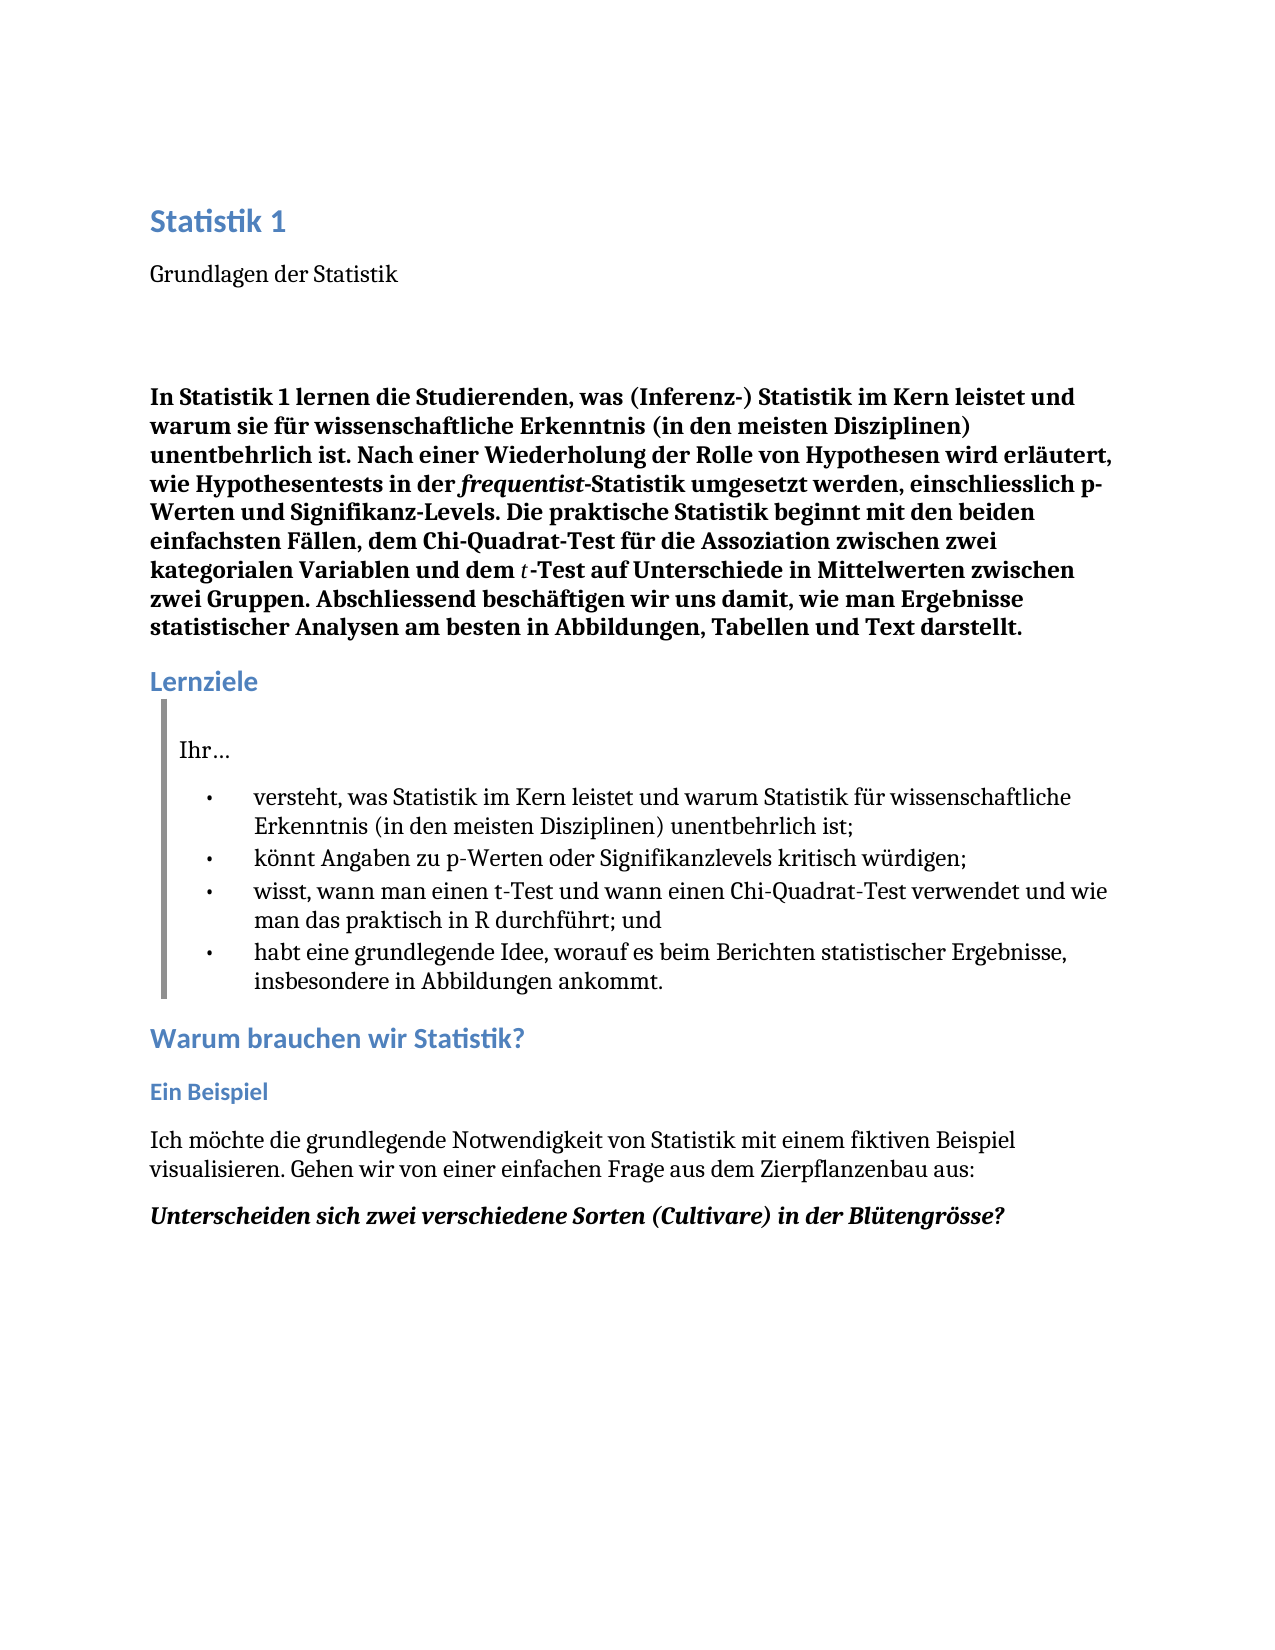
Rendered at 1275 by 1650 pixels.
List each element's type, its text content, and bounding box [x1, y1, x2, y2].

subtitle Statistik 1 [150, 200, 1125, 241]
subtitle Lernziele [150, 663, 1125, 698]
subtitle Warum brauchen wir Statistik? [150, 1020, 1125, 1056]
text Unterscheiden sich zwei verschiedene Sorten (Cultivare) in der Blütengrösse? [150, 1202, 1125, 1231]
subtitle Ein Beispiel [150, 1077, 1125, 1107]
text Grundlagen der Statistik [150, 259, 1125, 288]
text Ich möchte die grundlegende Notwendigkeit von Statistik mit einem fiktiven Beispiel visualisieren. Gehen wir von einer einfachen Frage aus dem Zierpflanzenbau aus: [150, 1126, 1125, 1183]
text In Statistik 1 lernen die Studierenden, was (Inferenz-) Statistik im Kern leistet und warum sie für wissenschaftliche Erkenntnis (in den meisten Disziplinen) unentbehrlich ist. Nach einer Wiederholung der Rolle von Hypothesen wird erläutert, wie Hypothesentests in der frequentist-Statistik umgesetzt werden, einschliesslich p-Werten und Signifikanz-Levels. Die praktische Statistik beginnt mit den beiden einfachsten Fällen, dem Chi-Quadrat-Test für die Assoziation zwischen zwei kategorialen Variablen und dem -Test auf Unterschiede in Mittelwerten zwischen zwei Gruppen. Abschliessend beschäftigen wir uns damit, wie man Ergebnisse statistischer Analysen am besten in Abbildungen, Tabellen und Text darstellt. [150, 383, 1125, 642]
table_header Ihr… versteht, was Statistik im Kern leistet und warum Statistik für wissenschaftliche Erkenntnis (in den meisten Disziplinen) unentbehrlich ist; könnt Angaben zu p-Werten oder Signifikanzlevels kritisch würdigen; wisst, wann man einen t-Test und wann einen Chi-Quadrat-Test verwendet und wie man das praktisch in R durchführt; und habt eine grundlegende Idee, worauf es beim Berichten statistischer Ergebnisse, insbesondere in Abbildungen ankommt. [167, 699, 1139, 999]
